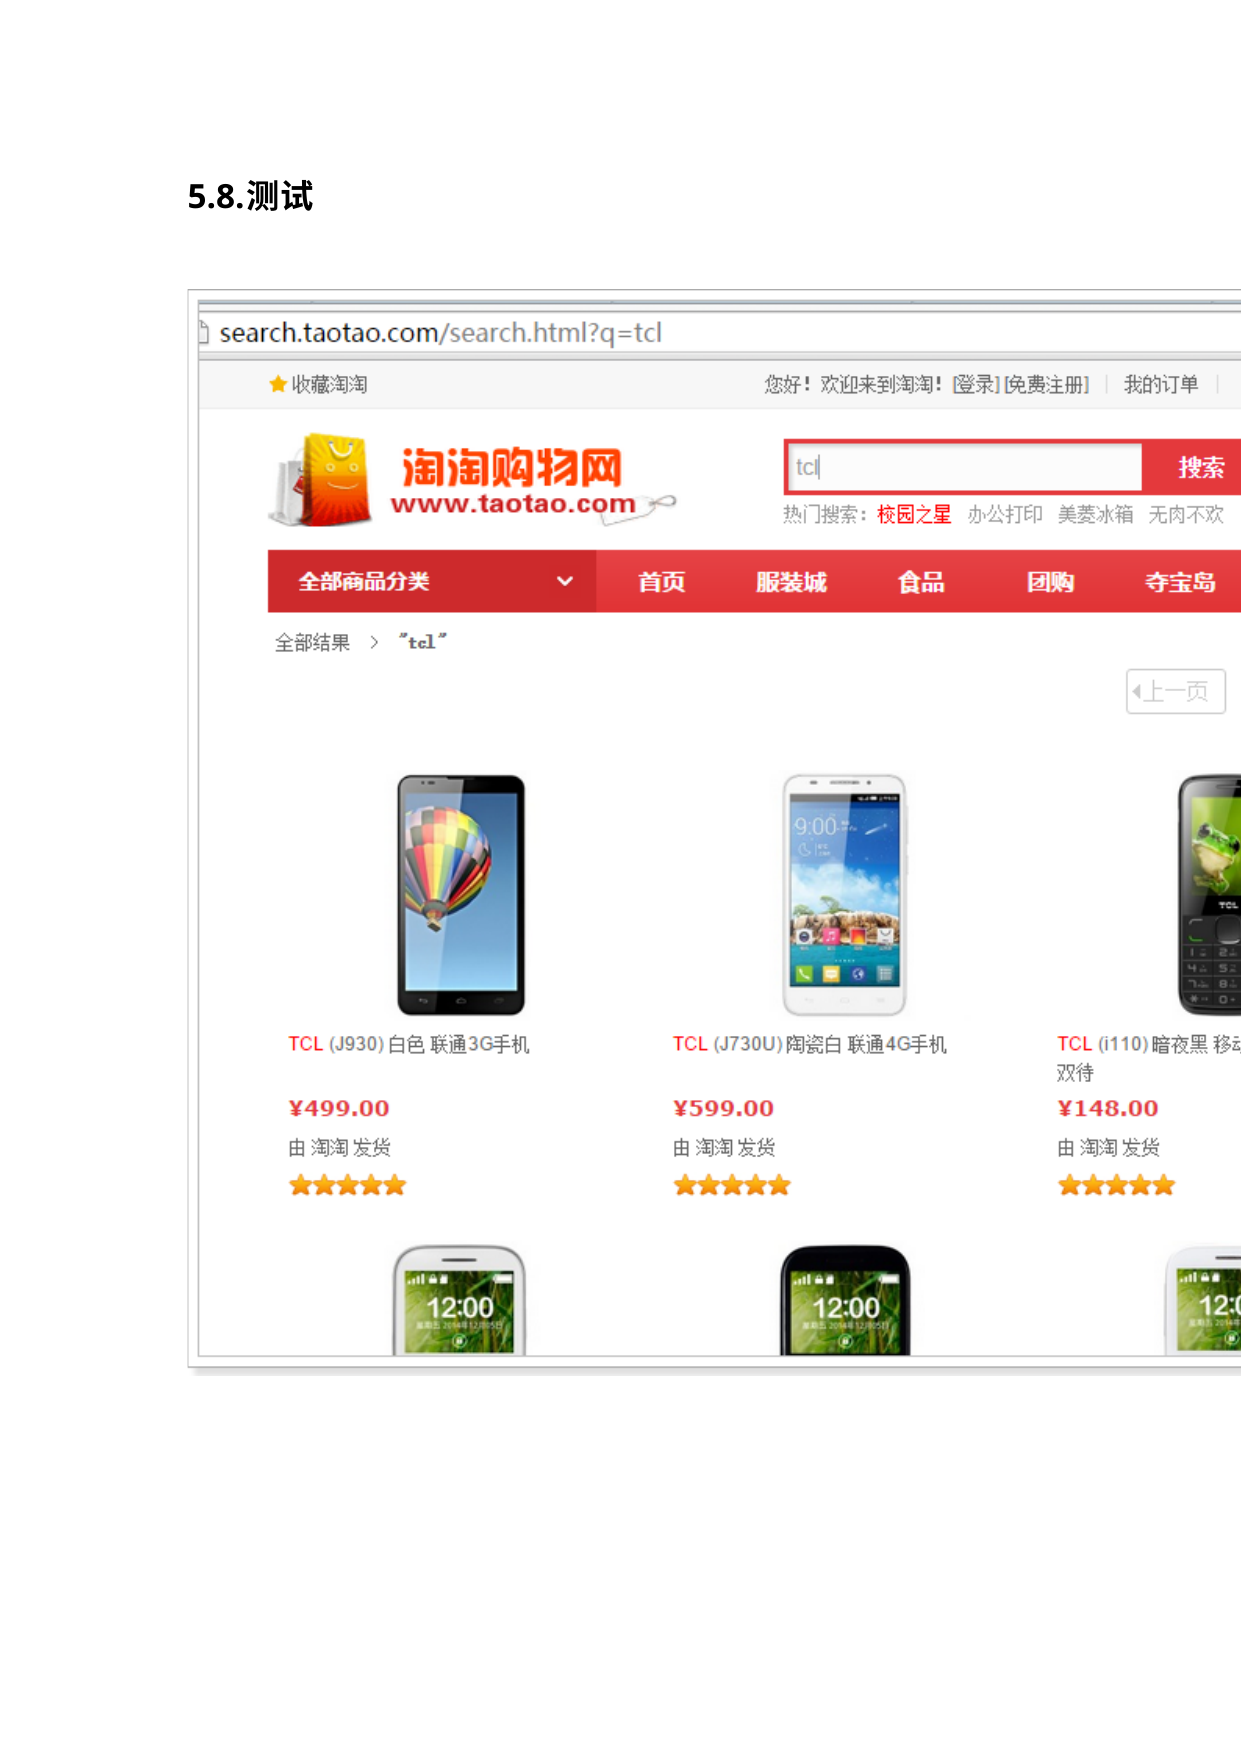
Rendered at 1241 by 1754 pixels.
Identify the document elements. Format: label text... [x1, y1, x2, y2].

picture [187, 289, 1241, 1376]
subtitle 测试 [187, 162, 1053, 227]
